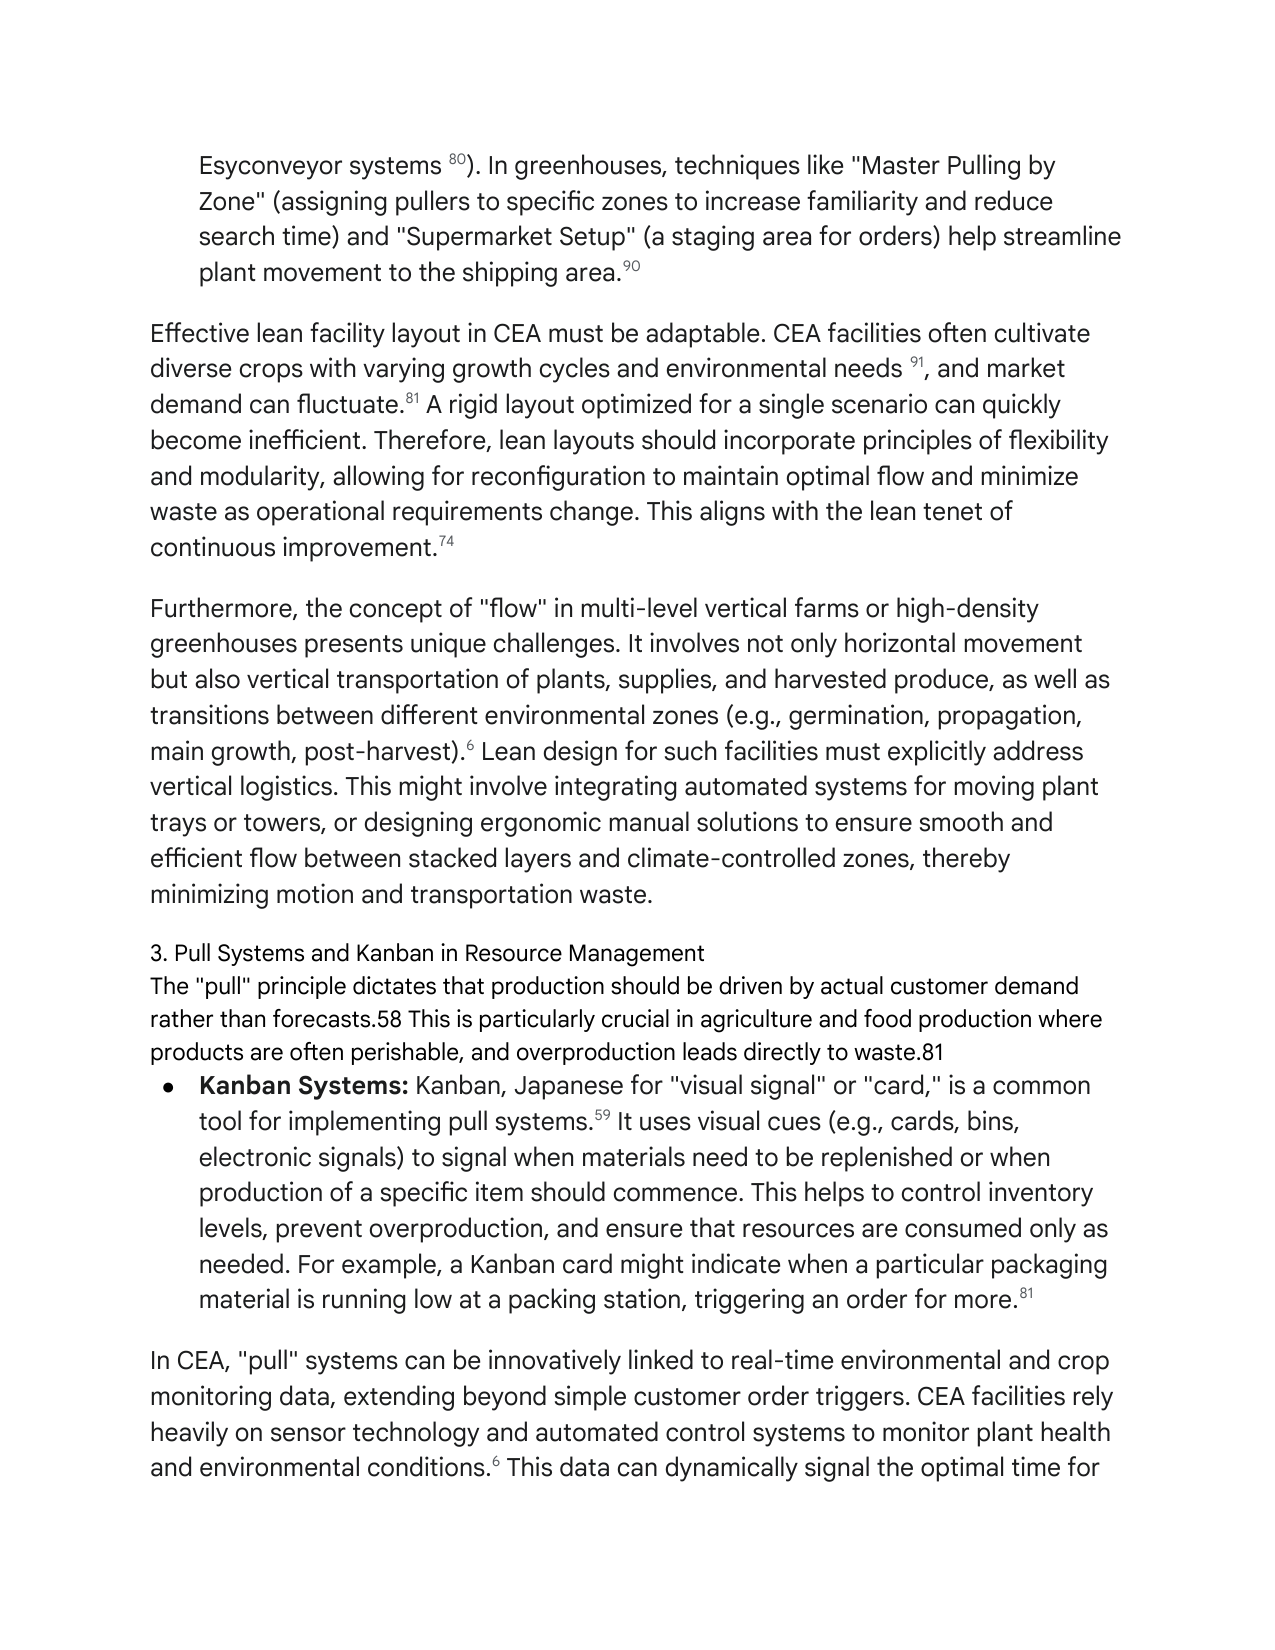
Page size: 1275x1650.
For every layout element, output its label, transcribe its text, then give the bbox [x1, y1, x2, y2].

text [150, 1346, 1125, 1484]
list Kanban Systems: Kanban, Japanese for "visual signal" or "card," is a common tool for implementing pull systems.59 It uses visual cues (e.g., cards, bins, electronic signals) to signal when materials need to be replenished or when production of a specific item should commence. This helps to control inventory levels, prevent overproduction, and ensure that resources are consumed only as needed. For example, a Kanban card might indicate when a particular packaging material is running low at a packing station, triggering an order for more.81 [161, 1070, 1125, 1316]
text Furthermore, the concept of "flow" in multi-level vertical farms or high-density greenhouses presents unique challenges. It involves not only horizontal movement but also vertical transportation of plants, supplies, and harvested produce, as well as transitions between different environmental zones (e.g., germination, propagation, main growth, post-harvest).6 Lean design for such facilities must explicitly address vertical logistics. This might involve integrating automated systems for moving plant trays or towers, or designing ergonomic manual solutions to ensure smooth and efficient flow between stacked layers and climate-controlled zones, thereby minimizing motion and transportation waste. [150, 593, 1125, 910]
text 3. Pull Systems and Kanban in Resource Management [150, 939, 1125, 968]
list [161, 150, 1125, 288]
text The "pull" principle dictates that production should be driven by actual customer demand rather than forecasts.58 This is particularly crucial in agriculture and food production where products are often perishable, and overproduction leads directly to waste.81 [150, 972, 1125, 1066]
text Effective lean facility layout in CEA must be adaptable. CEA facilities often cultivate diverse crops with varying growth cycles and environmental needs 91, and market demand can fluctuate.81 A rigid layout optimized for a single scenario can quickly become inefficient. Therefore, lean layouts should incorporate principles of flexibility and modularity, allowing for reconfiguration to maintain optimal flow and minimize waste as operational requirements change. This aligns with the lean tenet of continuous improvement.74 [150, 318, 1125, 564]
